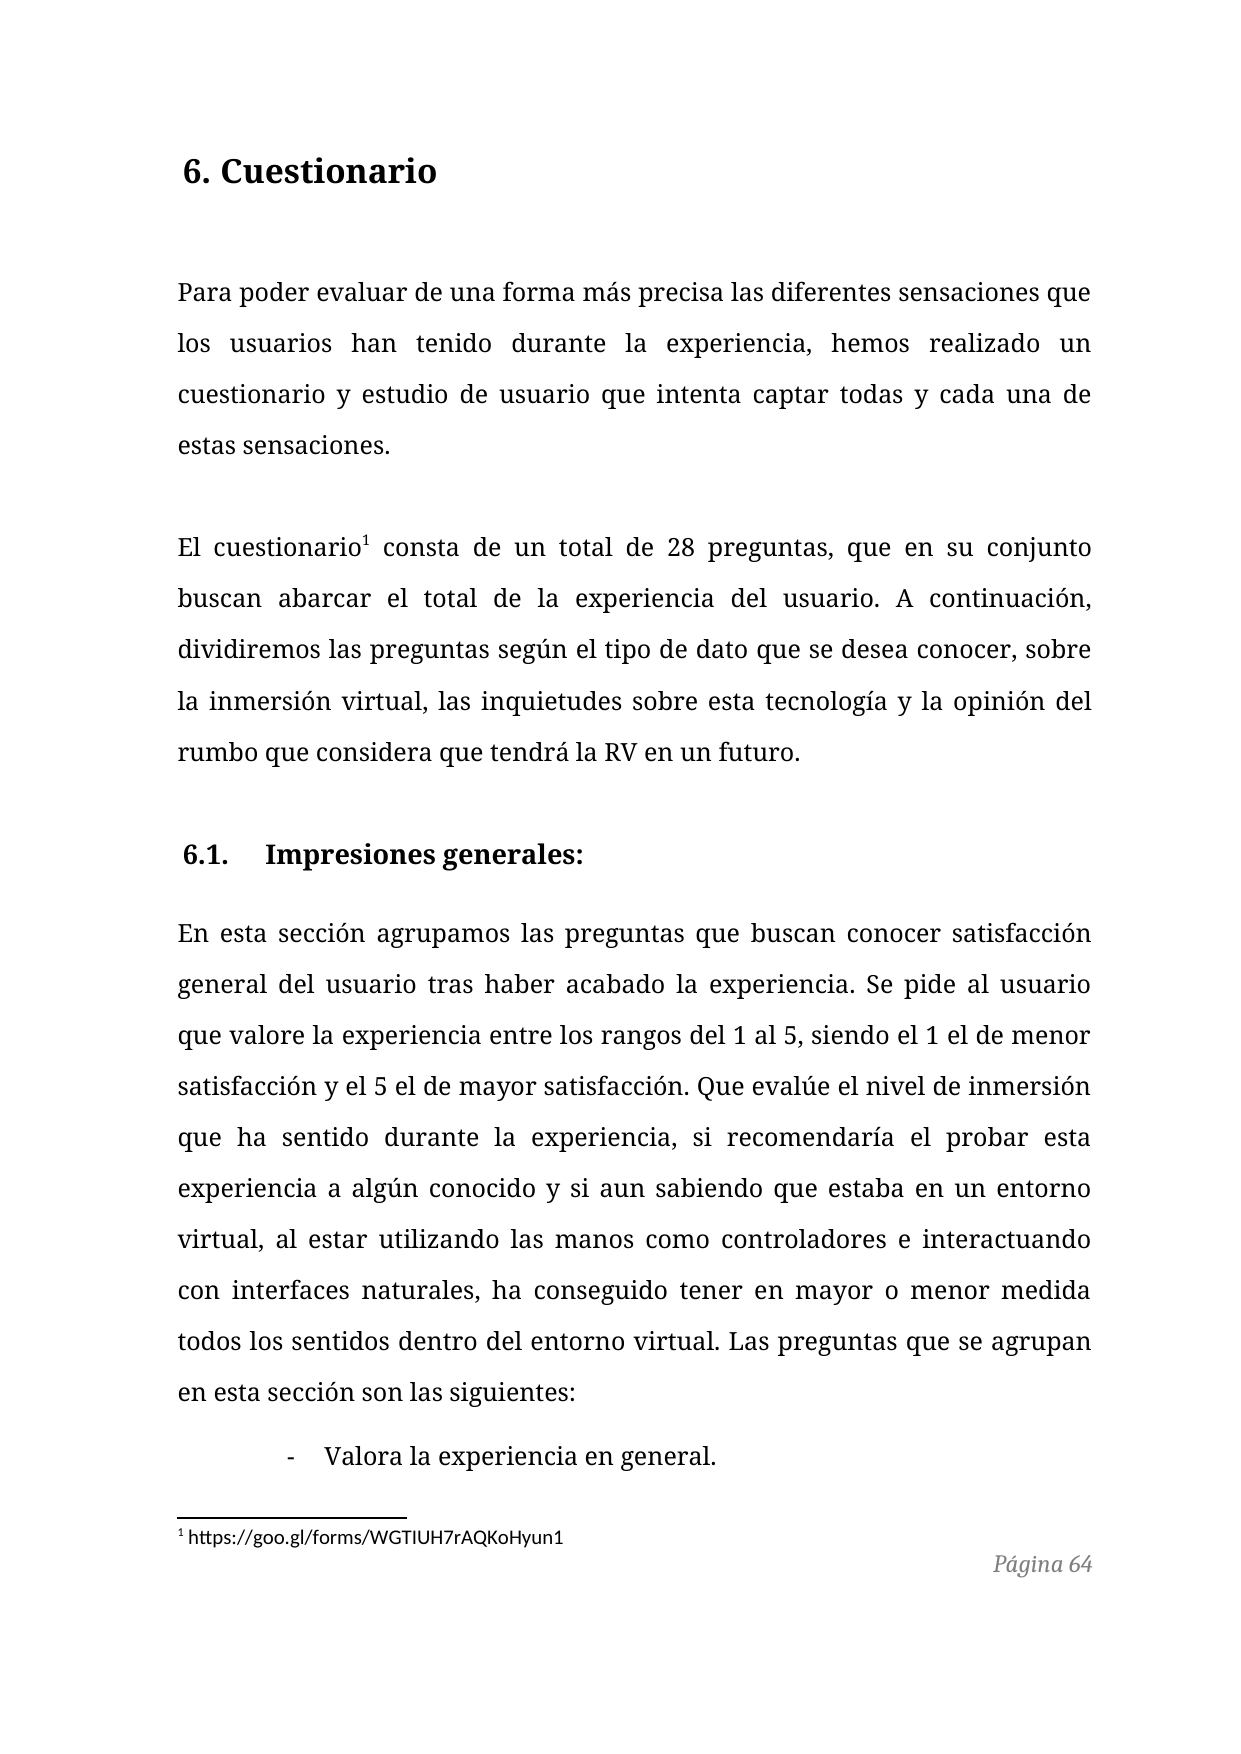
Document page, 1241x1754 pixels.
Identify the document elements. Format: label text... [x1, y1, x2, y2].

list Valora la experiencia en general. [287, 1438, 1092, 1473]
text Para poder evaluar de una forma más precisa las diferentes sensaciones que los usuarios han tenido durante la experiencia, hemos realizado un cuestionario y estudio de usuario que intenta captar todas y cada una de estas sensaciones. [177, 275, 1092, 462]
subtitle Impresiones generales: [183, 835, 1092, 872]
text En esta sección agrupamos las preguntas que buscan conocer satisfacción general del usuario tras haber acabado la experiencia. Se pide al usuario que valore la experiencia entre los rangos del 1 al 5, siendo el 1 el de menor satisfacción y el 5 el de mayor satisfacción. Que evalúe el nivel de inmersión que ha sentido durante la experiencia, si recomendaría el probar esta experiencia a algún conocido y si aun sabiendo que estaba en un entorno virtual, al estar utilizando las manos como controladores e interactuando con interfaces naturales, ha conseguido tener en mayor o menor medida todos los sentidos dentro del entorno virtual. Las preguntas que se agrupan en esta sección son las siguientes: [177, 916, 1092, 1409]
subtitle Cuestionario [183, 148, 1092, 193]
text El cuestionario consta de un total de 28 preguntas, que en su conjunto buscan abarcar el total de la experiencia del usuario. A continuación, dividiremos las preguntas según el tipo de dato que se desea conocer, sobre la inmersión virtual, las inquietudes sobre esta tecnología y la opinión del rumbo que considera que tendrá la RV en un futuro. [177, 530, 1092, 768]
